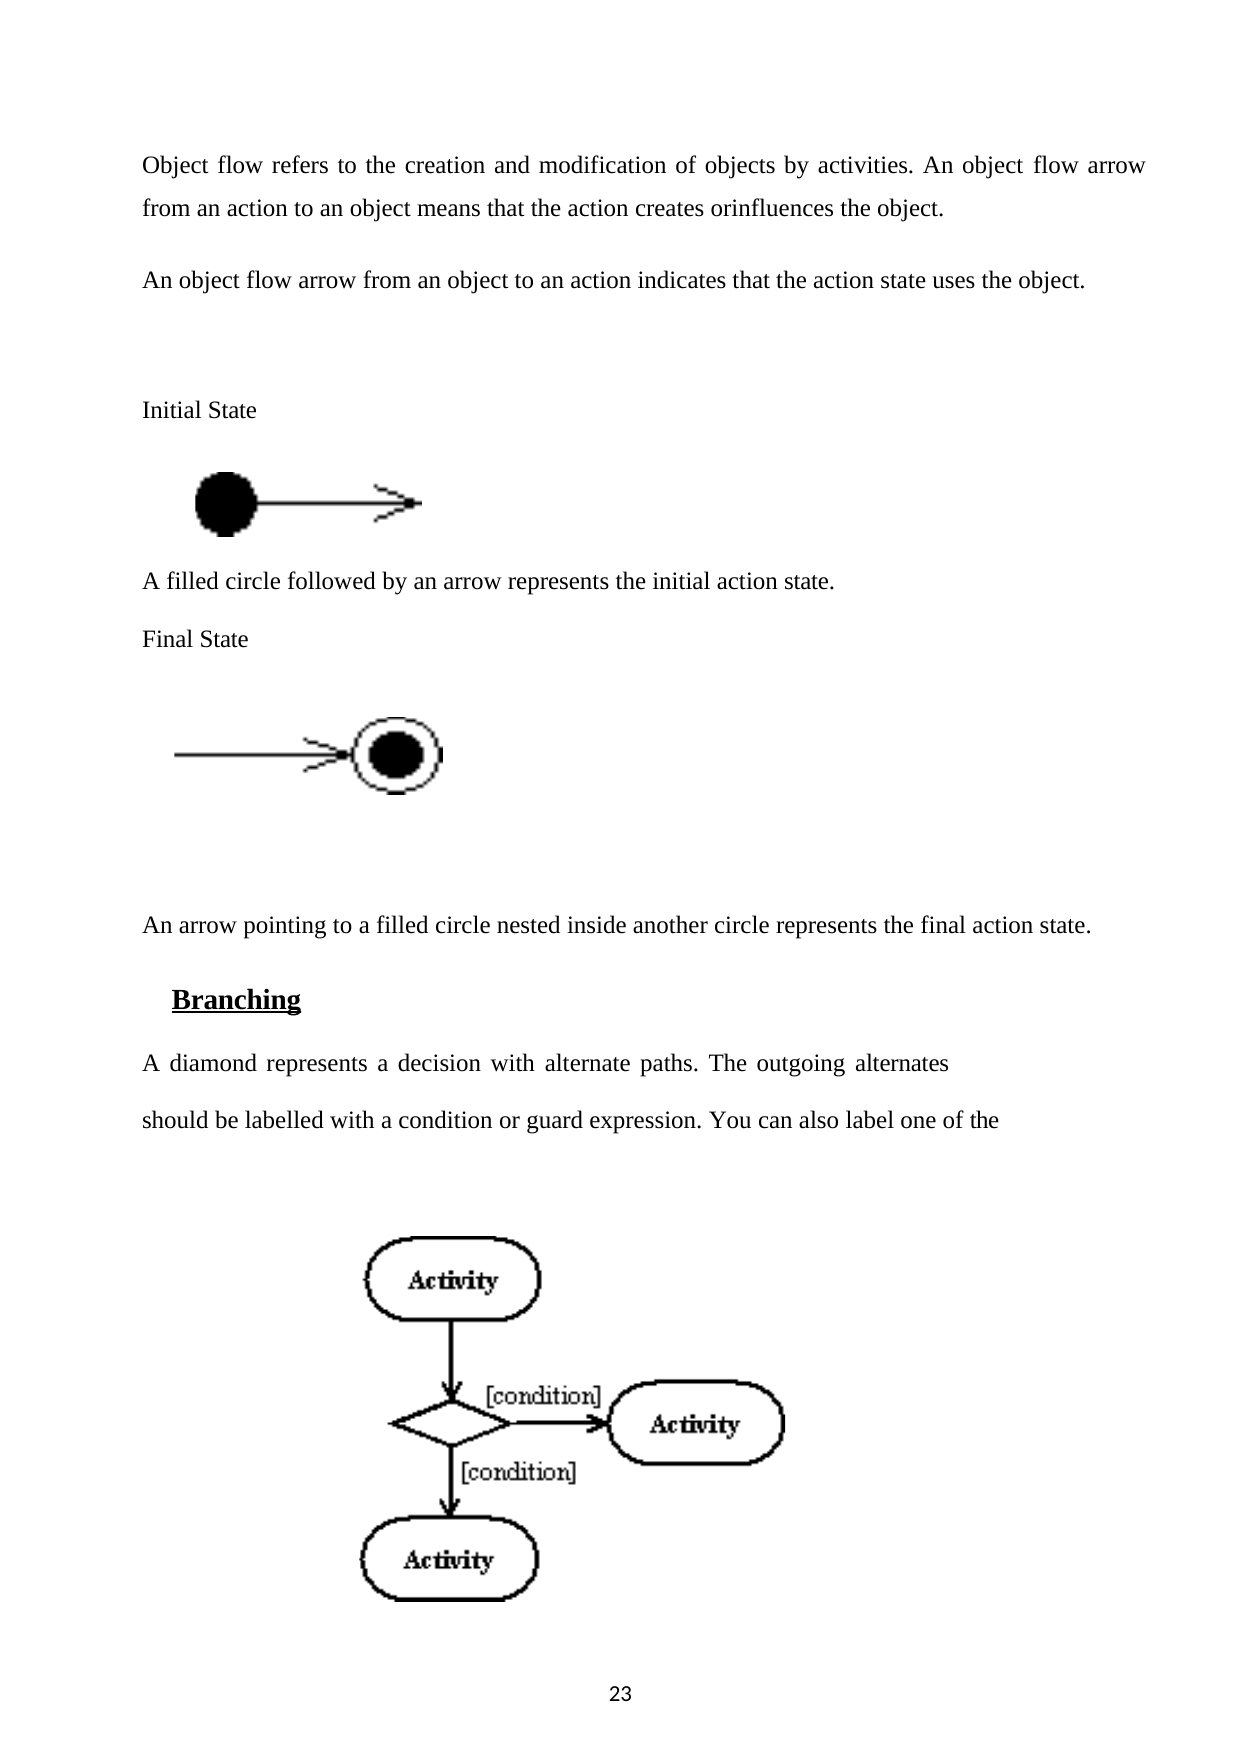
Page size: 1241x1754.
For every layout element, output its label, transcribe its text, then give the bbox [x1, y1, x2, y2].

text An arrow pointing to a filled circle nested inside another circle represents the final action state. [142, 910, 1146, 939]
text Final State [142, 624, 1146, 652]
text A diamond represents a decision with alternate paths. The outgoing alternates [142, 1048, 1146, 1076]
text Object flow refers to the creation and modification of objects by activities. An object flow arrow from an action to an object means that the action creates orinfluences the object. [142, 150, 1146, 222]
text An object flow arrow from an object to an action indicates that the action state uses the object. [142, 265, 1146, 294]
text A filled circle followed by an arrow represents the initial action state. [142, 501, 1146, 594]
picture [174, 717, 443, 795]
picture [359, 1236, 786, 1602]
text Branching [171, 982, 1146, 1016]
picture [195, 472, 422, 537]
text Initial State [142, 396, 1146, 424]
text should be labelled with a condition or guard expression. You can also label one of the [142, 1106, 1146, 1134]
